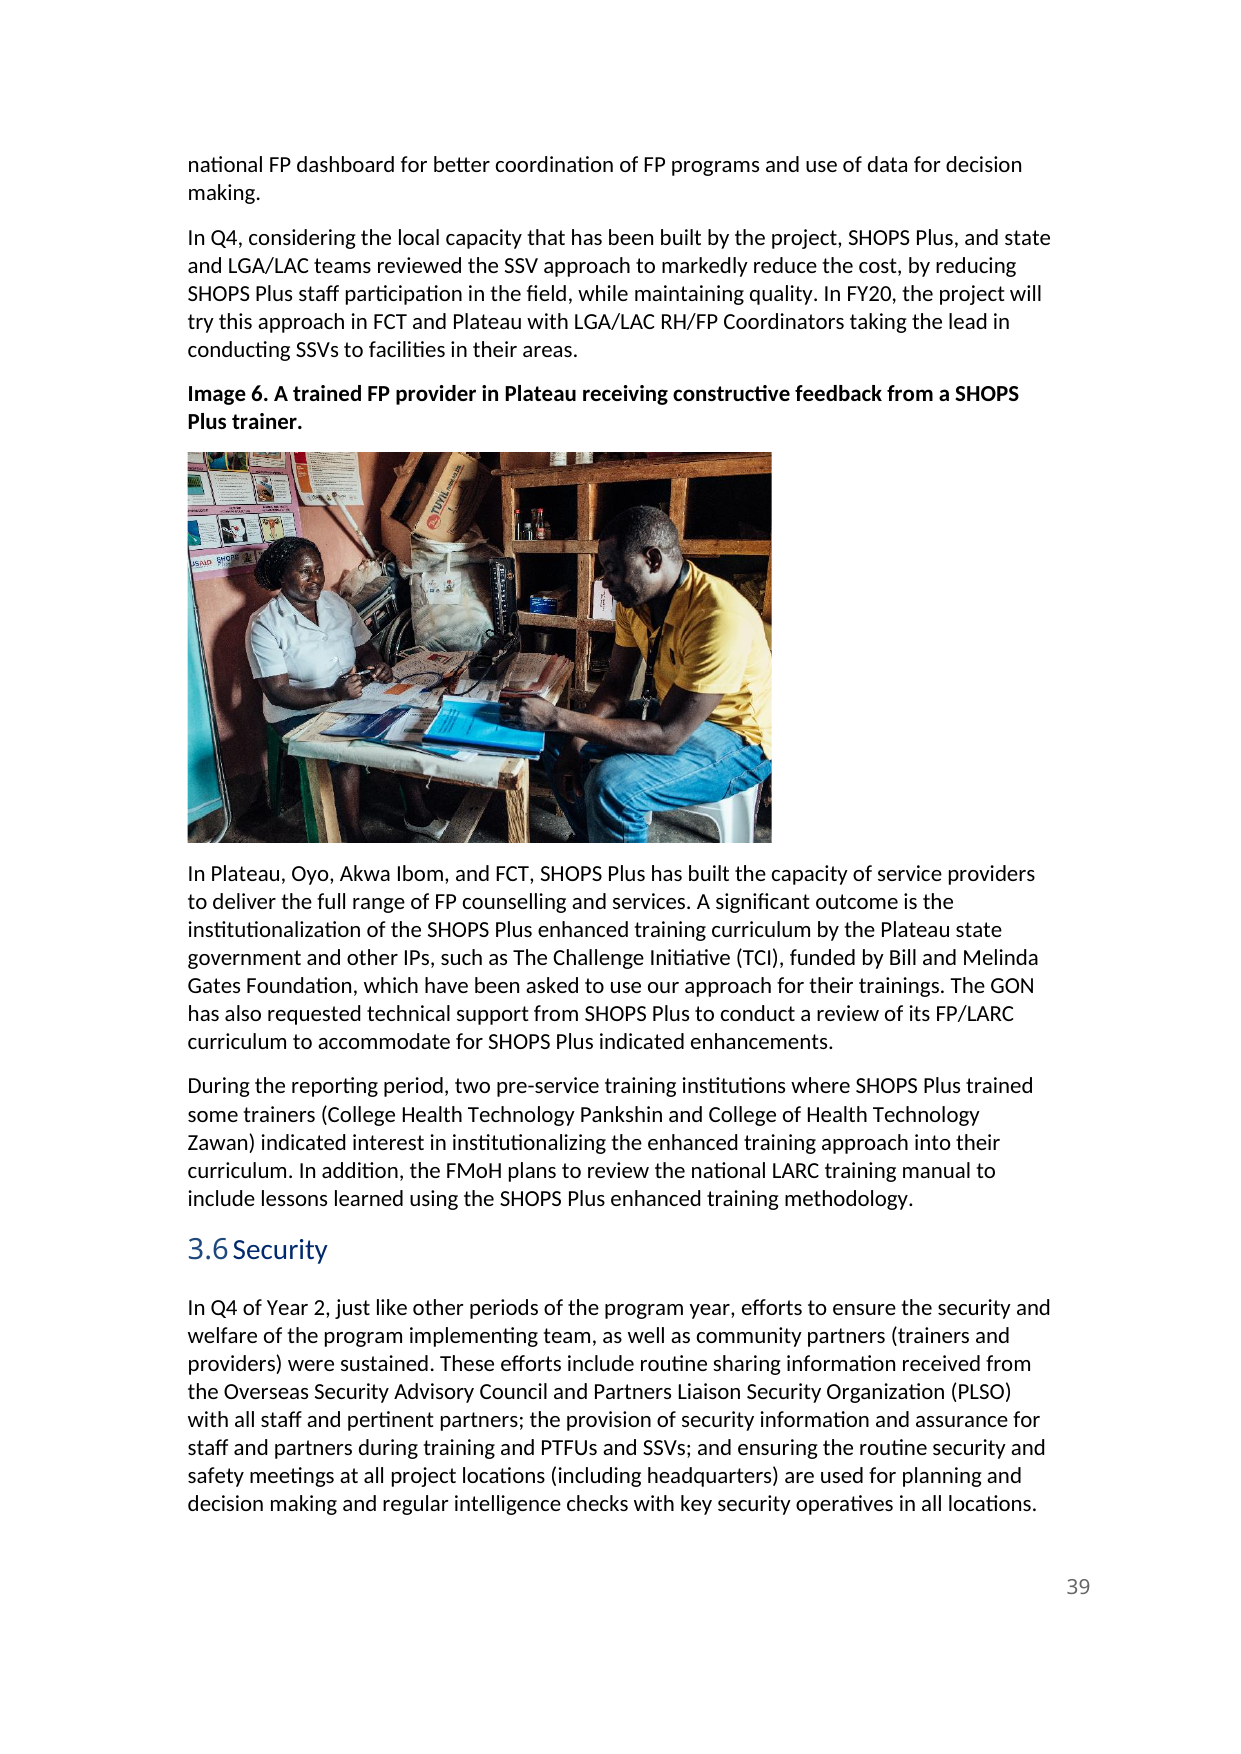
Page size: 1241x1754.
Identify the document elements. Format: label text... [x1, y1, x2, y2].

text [187, 1293, 1053, 1517]
text During the reporting period, two pre-service training institutions where SHOPS Plus trained some trainers (College Health Technology Pankshin and College of Health Technology Zawan) indicated interest in institutionalizing the enhanced training approach into their curriculum. In addition, the FMoH plans to review the national LARC training manual to include lessons learned using the SHOPS Plus enhanced training methodology. [187, 1072, 1053, 1212]
picture [187, 452, 772, 843]
subtitle Security [187, 1228, 1053, 1268]
text In Plateau, Oyo, Akwa Ibom, and FCT, SHOPS Plus has built the capacity of service providers to deliver the full range of FP counselling and services. A significant outcome is the institutionalization of the SHOPS Plus enhanced training curriculum by the Plateau state government and other IPs, such as The Challenge Initiative (TCI), funded by Bill and Melinda Gates Foundation, which have been asked to use our approach for their trainings. The GON has also requested technical support from SHOPS Plus to conduct a review of its FP/LARC curriculum to accommodate for SHOPS Plus indicated enhancements. [187, 859, 1053, 1055]
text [187, 150, 1053, 206]
text Image 6. A trained FP provider in Plateau receiving constructive feedback from a SHOPS Plus trainer. [187, 379, 1053, 436]
text In Q4, considering the local capacity that has been built by the project, SHOPS Plus, and state and LGA/LAC teams reviewed the SSV approach to markedly reduce the cost, by reducing SHOPS Plus staff participation in the field, while maintaining quality. In FY20, the project will try this approach in FCT and Plateau with LGA/LAC RH/FP Coordinators taking the lead in conducting SSVs to facilities in their areas. [187, 223, 1053, 363]
